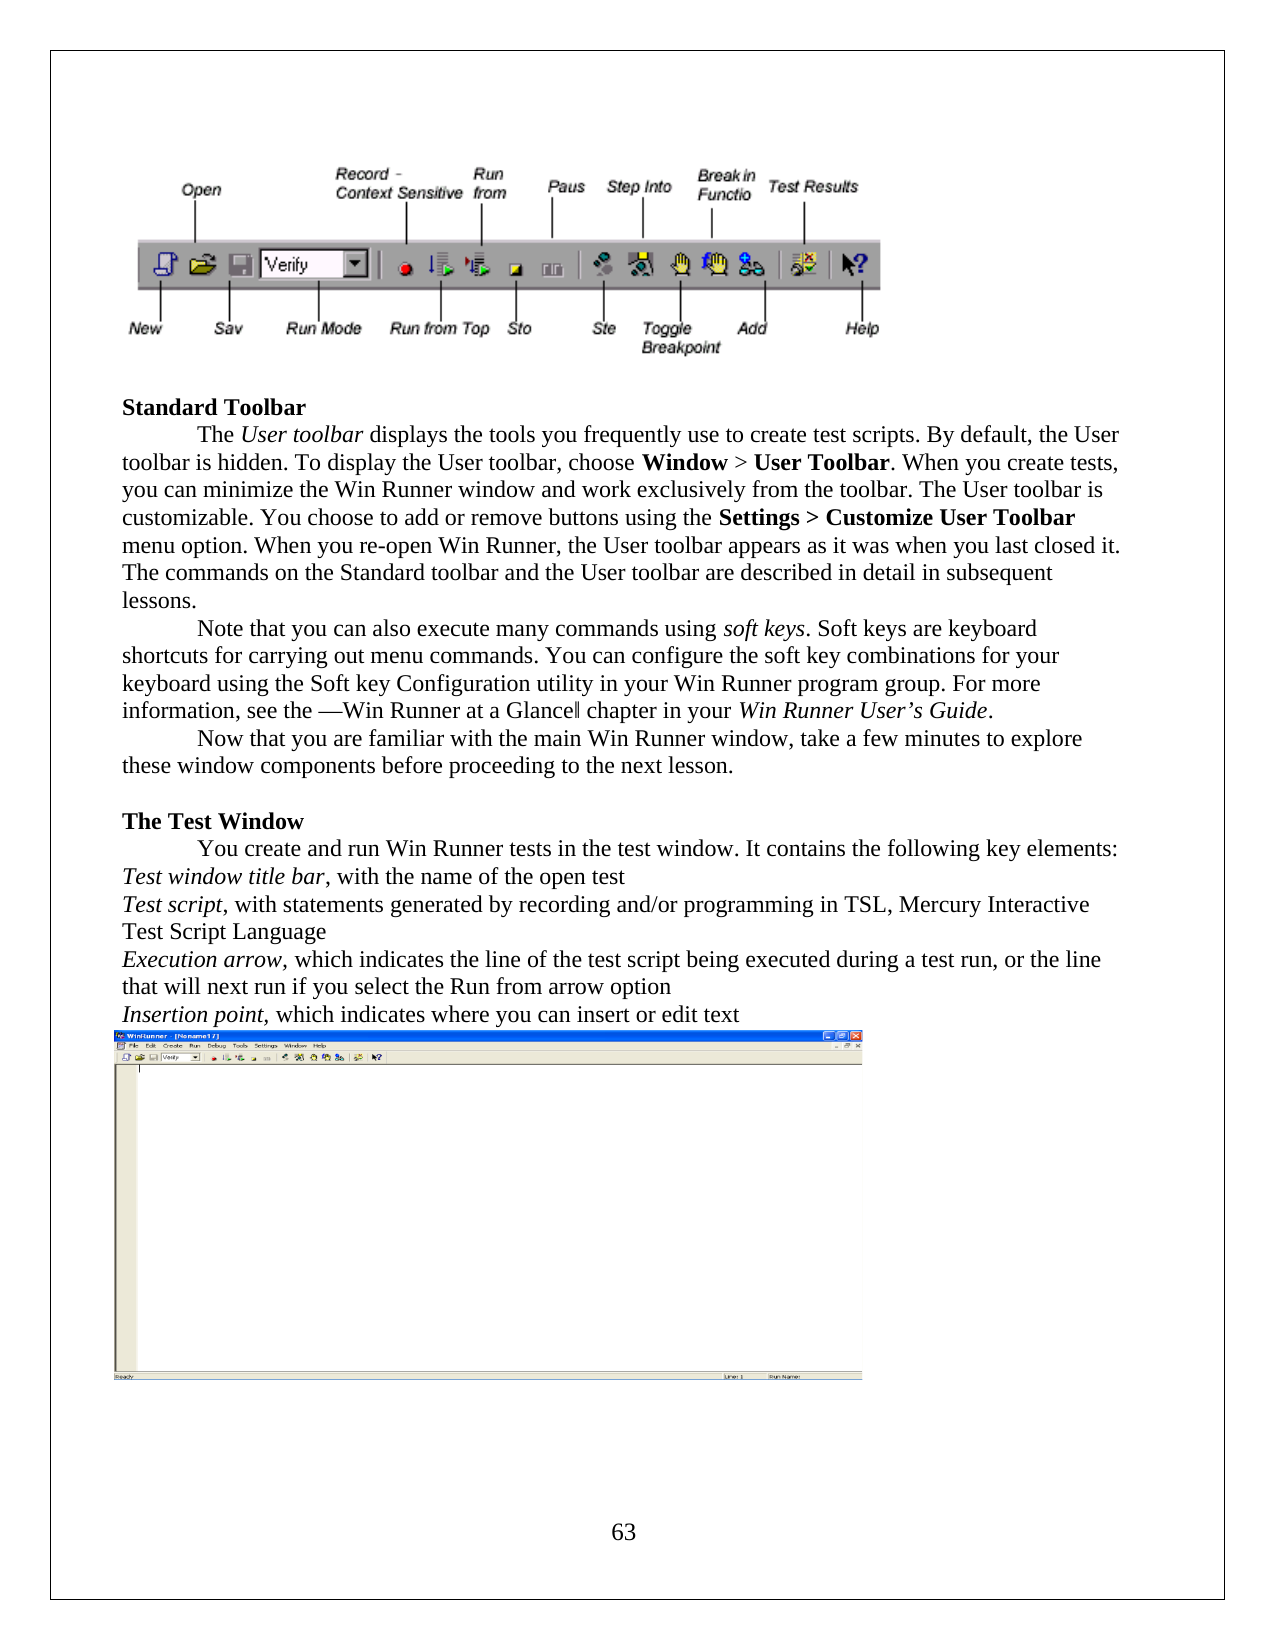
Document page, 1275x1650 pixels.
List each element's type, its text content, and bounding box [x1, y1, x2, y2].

picture [114, 1030, 863, 1380]
picture [121, 158, 926, 366]
text Execution arrow, which indicates the line of the test script being executed during a test run, or the line that will next run if you select the Run from arrow option [122, 945, 1125, 1000]
text Test window title bar, with the name of the open test [122, 862, 1125, 889]
text Test script, with statements generated by recording and/or programming in TSL, Mercury Interactive Test Script Language [122, 889, 1125, 945]
text Insertion point, which indicates where you can insert or edit text [122, 1000, 1125, 1028]
text Note that you can also execute many commands using soft keys. Soft keys are keyboard shortcuts for carrying out menu commands. You can configure the soft key combinations for your keyboard using the Soft key Configuration utility in your Win Runner program group. For more information, see the ―Win Runner at a Glance‖ chapter in your Win Runner User’s Guide. [122, 613, 1125, 724]
text Now that you are familiar with the main Win Runner window, take a few minutes to explore these window components before proceeding to the next lesson. [122, 724, 1125, 779]
text Standard Toolbar [122, 393, 1125, 420]
text The Test Window [122, 807, 1125, 834]
text The User toolbar displays the tools you frequently use to create test scripts. By default, the User toolbar is hidden. To display the User toolbar, choose Window > User Toolbar. When you create tests, you can minimize the Win Runner window and work exclusively from the toolbar. The User toolbar is customizable. You choose to add or remove buttons using the Settings > Customize User Toolbar menu option. When you re-open Win Runner, the User toolbar appears as it was when you last closed it. The commands on the Standard toolbar and the User toolbar are described in detail in subsequent lessons. [122, 420, 1125, 613]
text You create and run Win Runner tests in the test window. It contains the following key elements: [122, 834, 1125, 862]
